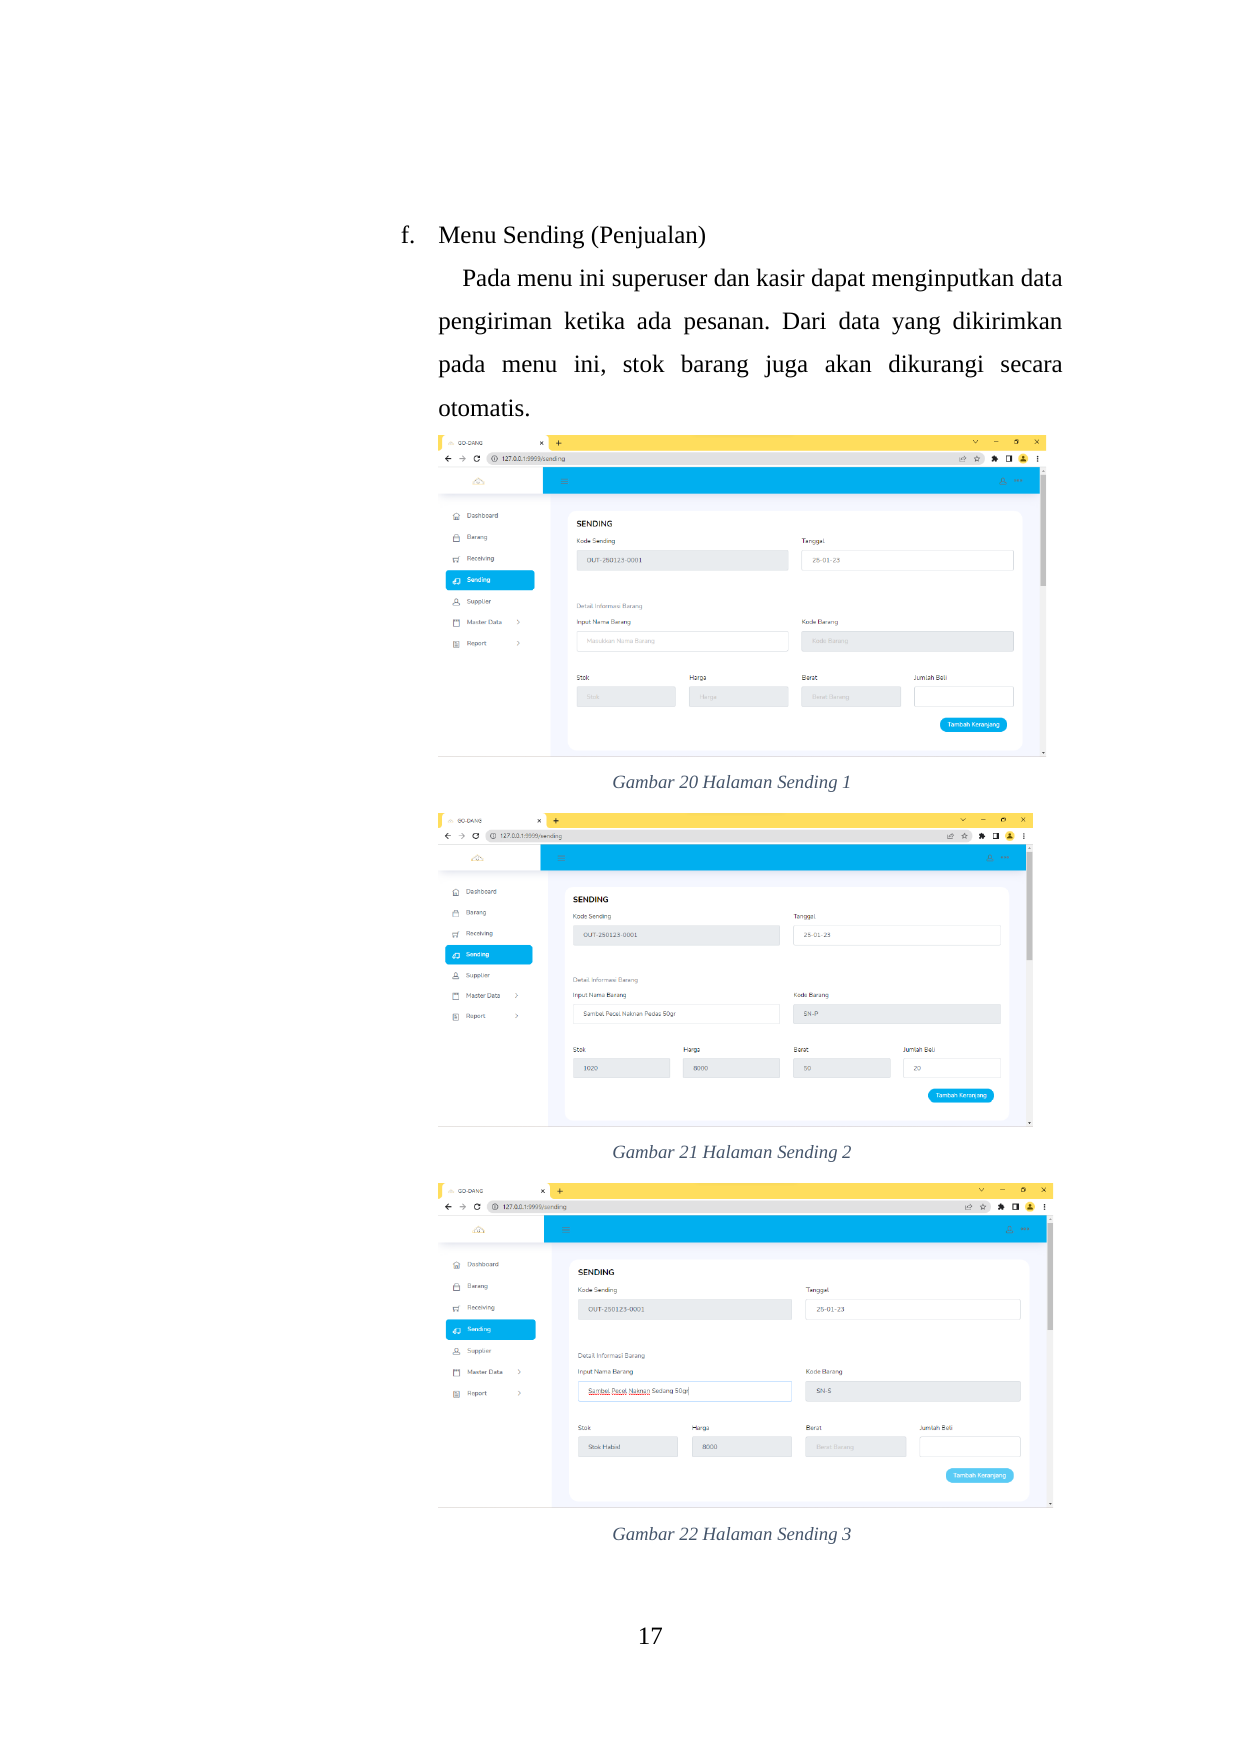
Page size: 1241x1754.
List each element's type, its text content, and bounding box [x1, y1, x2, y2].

picture [438, 1183, 1054, 1508]
picture [438, 435, 1047, 757]
text Gambar 20 Halaman Sending 1 [537, 771, 1063, 792]
picture [438, 813, 1033, 1127]
list Menu Sending (Penjualan) [401, 220, 1063, 249]
list Pada menu ini superuser dan kasir dapat menginputkan data pengiriman ketika ada pesanan. Dari data yang dikirimkan pada menu ini, stok barang juga akan dikurangi secara otomatis. [438, 263, 1063, 421]
text Gambar 21 Halaman Sending 2 [537, 1141, 1063, 1163]
text Gambar 22 Halaman Sending 3 [537, 1522, 1063, 1544]
